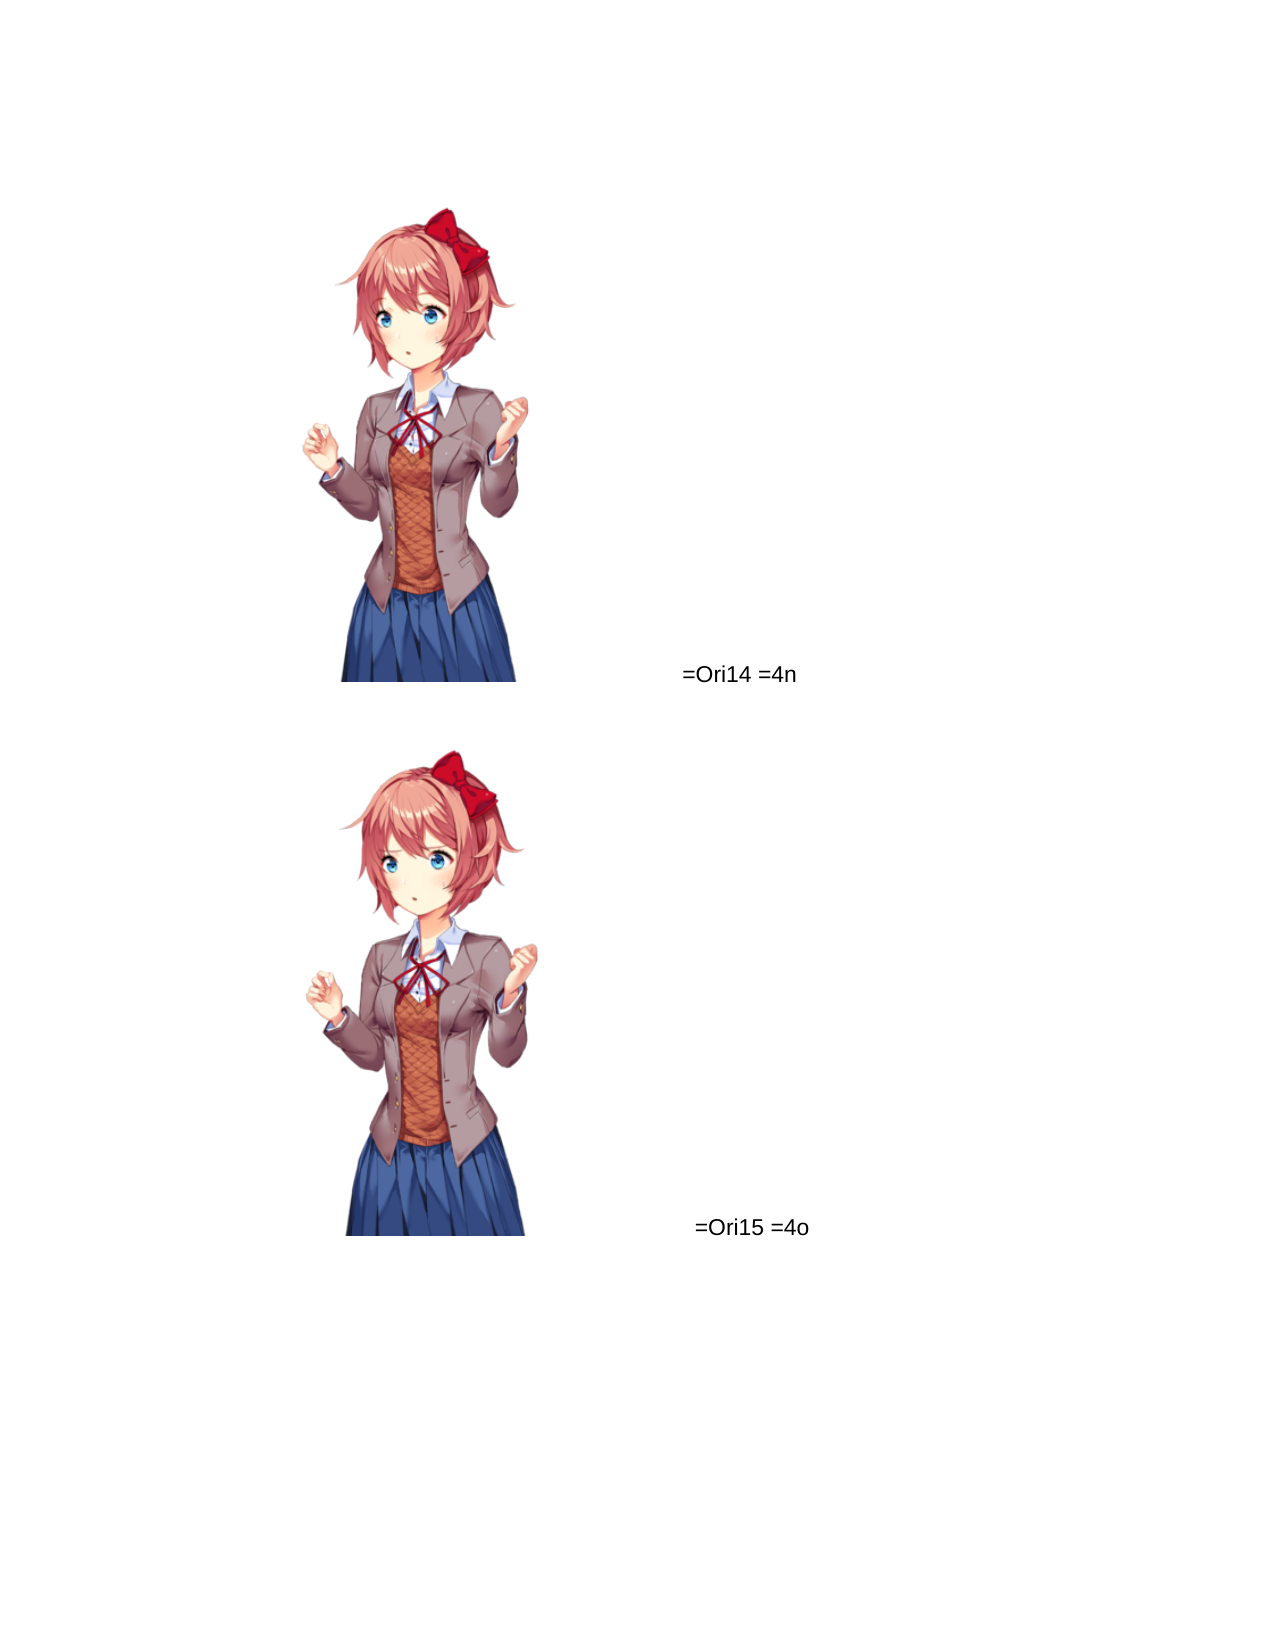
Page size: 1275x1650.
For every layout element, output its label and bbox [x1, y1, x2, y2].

picture [150, 690, 695, 1236]
picture [150, 150, 682, 682]
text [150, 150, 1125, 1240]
